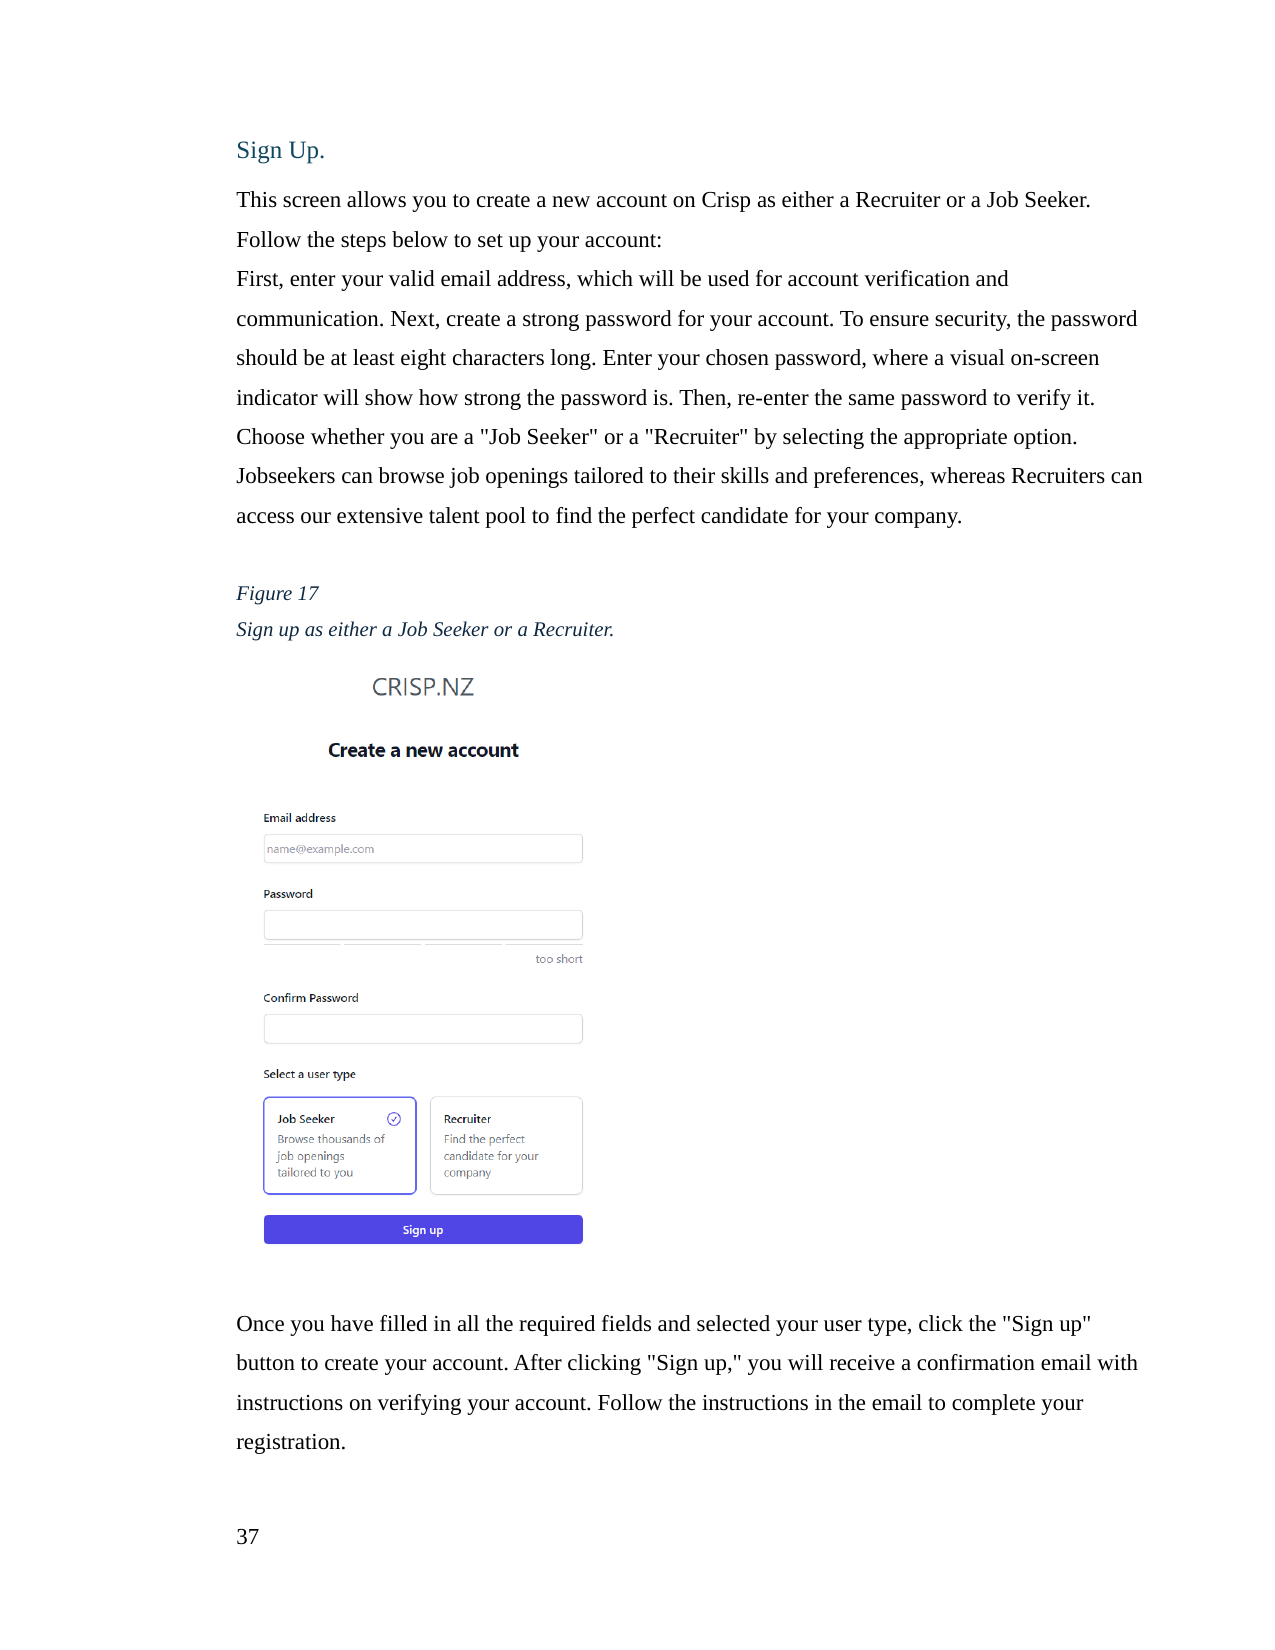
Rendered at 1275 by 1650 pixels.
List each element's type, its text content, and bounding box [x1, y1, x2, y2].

text First, enter your valid email address, which will be used for account verification and communication. Next, create a strong password for your account. To ensure security, the password should be at least eight characters long. Enter your chosen password, where a visual on-screen indicator will show how strong the password is. Then, re-enter the same password to verify it. [236, 265, 1157, 410]
subtitle Sign Up. [236, 135, 1157, 163]
text Jobseekers can browse job openings tailored to their skills and preferences, whereas Recruiters can access our extensive talent pool to find the perfect candidate for your company. [236, 463, 1157, 528]
text Figure 17 Sign up as either a Job Seeker or a Recruiter. [236, 581, 1157, 641]
text Choose whether you are a "Job Seeker" or a "Recruiter" by selecting the appropriate option. [236, 423, 1157, 449]
text This screen allows you to create a new account on Crisp as either a Recruiter or a Job Seeker. Follow the steps below to set up your account: [236, 186, 1157, 252]
picture [236, 673, 607, 1258]
text Once you have filled in all the required fields and selected your user type, click the "Sign up" button to create your account. After clicking "Sign up," you will receive a confirmation email with instructions on verifying your account. Follow the instructions in the email to complete your registration. [236, 1310, 1157, 1455]
